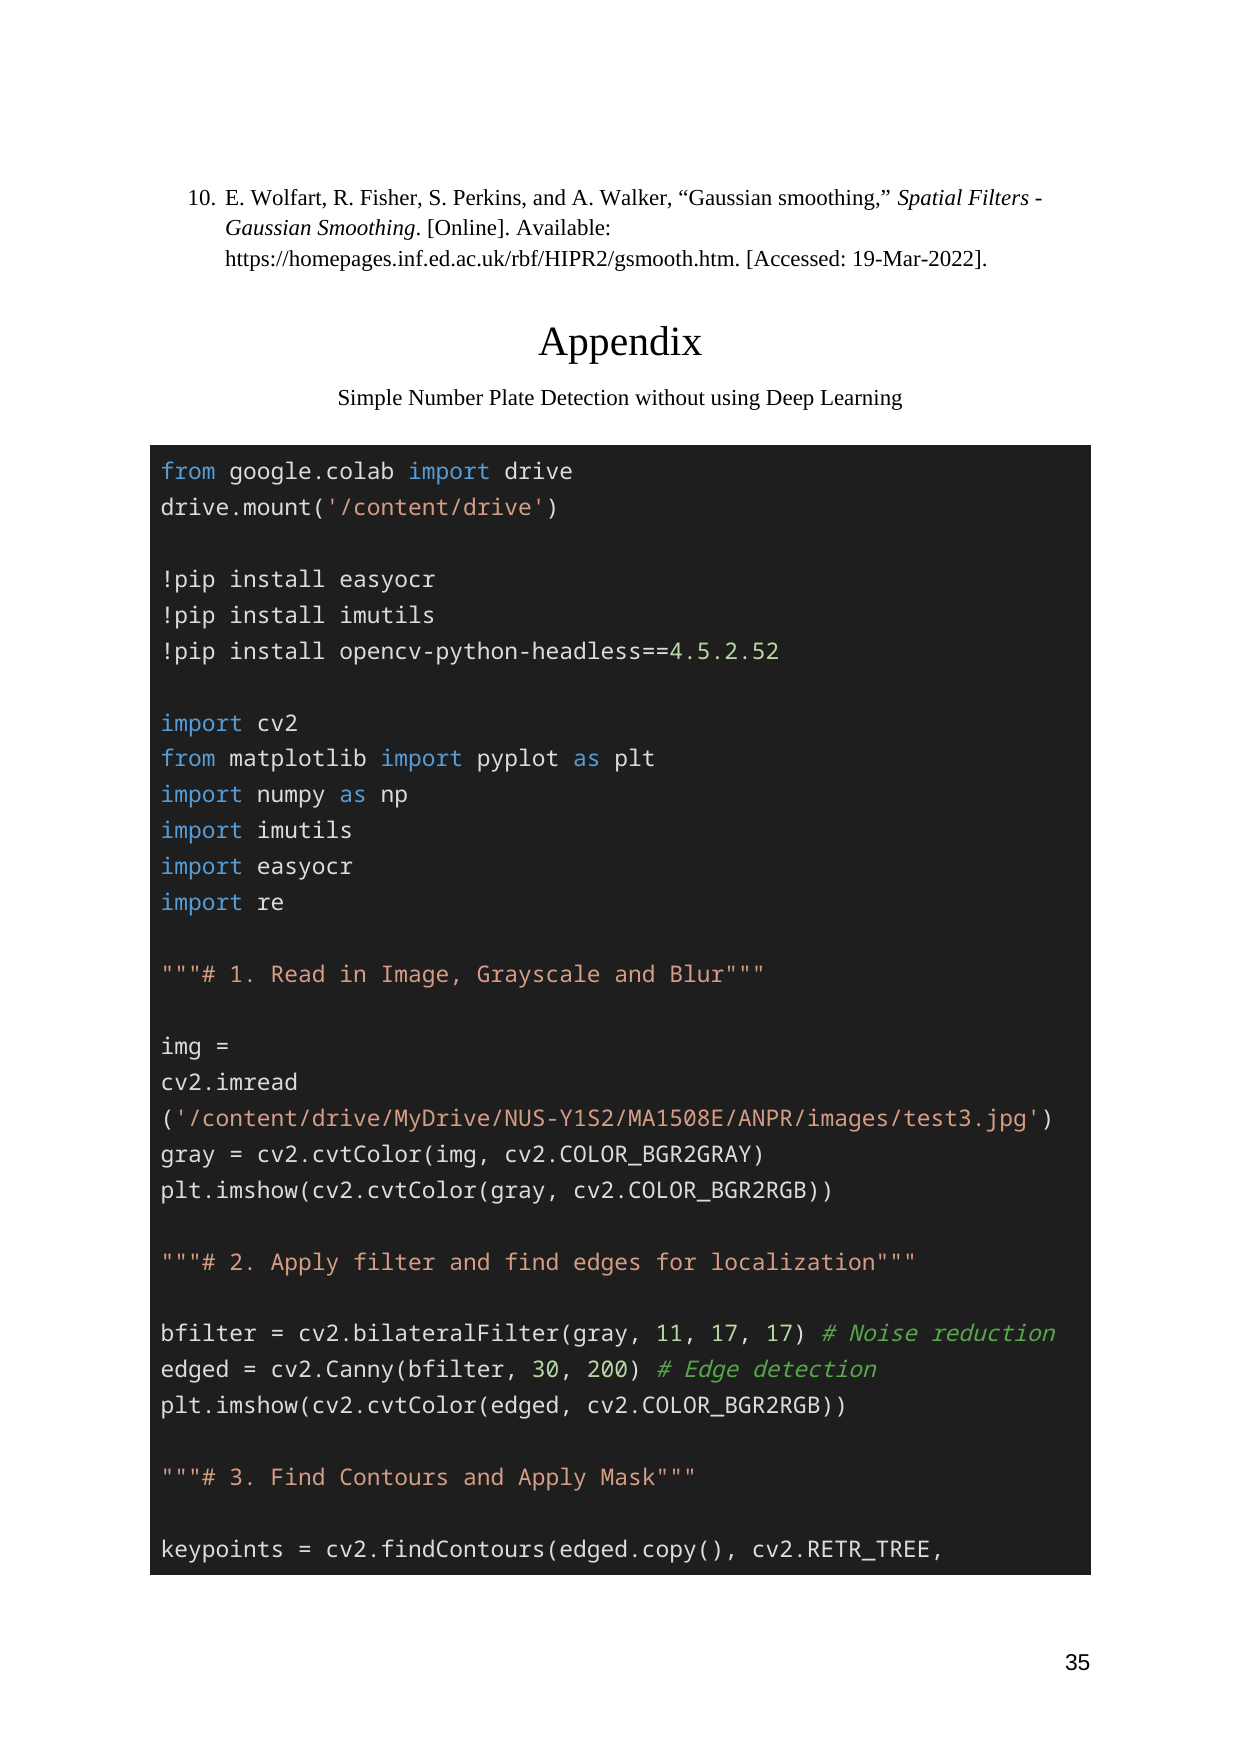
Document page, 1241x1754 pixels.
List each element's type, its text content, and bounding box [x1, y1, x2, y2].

subtitle Appendix [150, 316, 1090, 364]
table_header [150, 445, 1091, 1575]
list E. Wolfart, R. Fisher, S. Perkins, and A. Walker, “Gaussian smoothing,” Spatial Filters - Gaussian Smoothing. [Online]. Available: https://homepages.inf.ed.ac.uk/rbf/HIPR2/gsmooth.htm. [Accessed: 19-Mar-2022]. [187, 184, 1090, 271]
text Simple Number Plate Detection without using Deep Learning [150, 384, 1090, 410]
